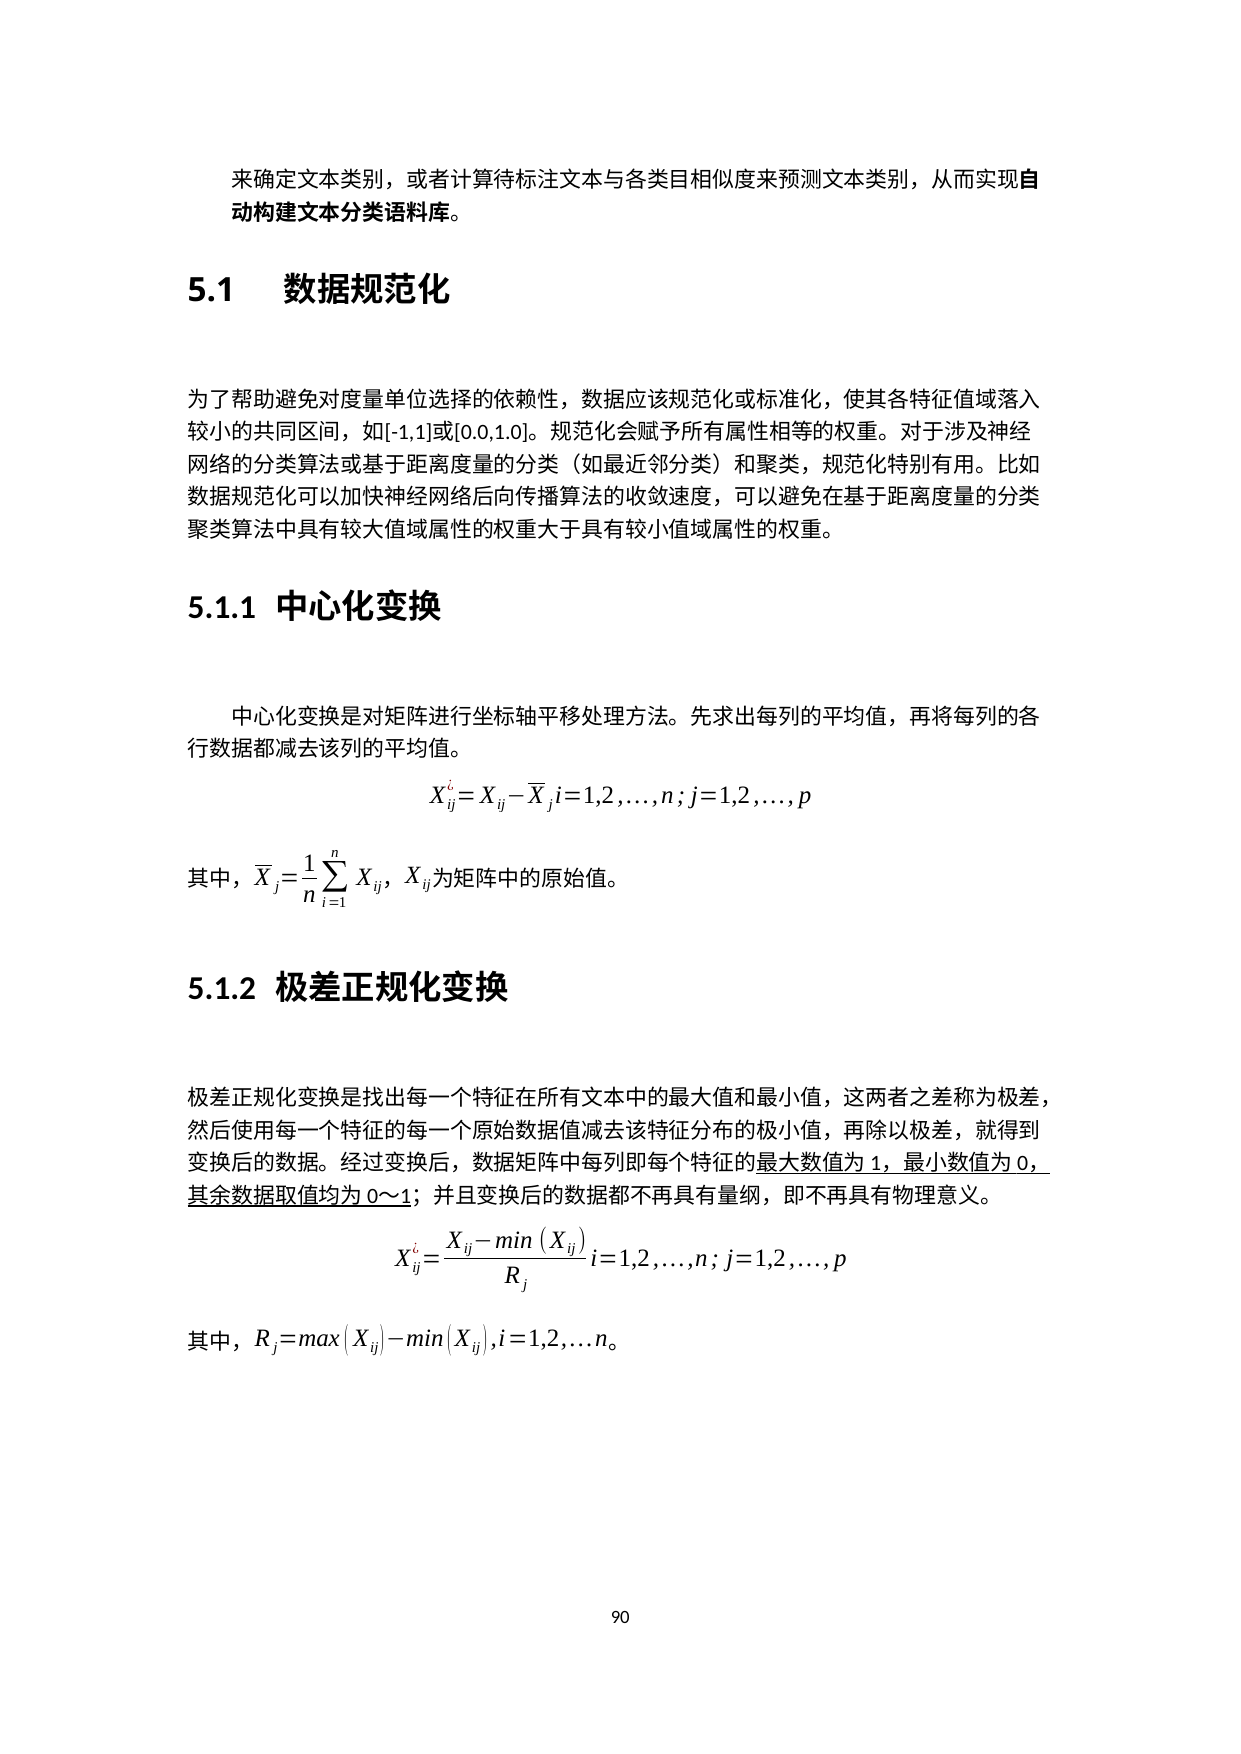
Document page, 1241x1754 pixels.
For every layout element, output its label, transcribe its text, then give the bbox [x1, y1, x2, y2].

text 中心化变换是对矩阵进行坐标轴平移处理方法。先求出每列的平均值，再将每列的各行数据都减去该列的平均值。 [187, 698, 1053, 763]
subtitle 中心化变换 [187, 571, 1053, 636]
text 其中，，为矩阵中的原始值。 [187, 828, 1053, 926]
text 极差正规化变换是找出每一个特征在所有文本中的最大值和最小值，这两者之差称为极差，然后使用每一个特征的每一个原始数据值减去该特征分布的极小值，再除以极差，就得到变换后的数据。经过变换后，数据矩阵中每列即每个特征的最大数值为1，最小数值为0，其余数据取值均为0～1；并且变换后的数据都不再具有量纲，即不再具有物理意义。 [187, 1080, 1053, 1210]
text 其中，。 [187, 1307, 1053, 1372]
subtitle 数据规范化 [187, 254, 1053, 319]
text 为了帮助避免对度量单位选择的依赖性，数据应该规范化或标准化，使其各特征值域落入较小的共同区间，如[-1,1]或[0.0,1.0]。规范化会赋予所有属性相等的权重。对于涉及神经网络的分类算法或基于距离度量的分类（如最近邻分类）和聚类，规范化特别有用。比如数据规范化可以加快神经网络后向传播算法的收敛速度，可以避免在基于距离度量的分类聚类算法中具有较大值域属性的权重大于具有较小值域属性的权重。 [187, 381, 1053, 544]
subtitle 极差正规化变换 [187, 953, 1053, 1018]
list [187, 162, 1053, 227]
